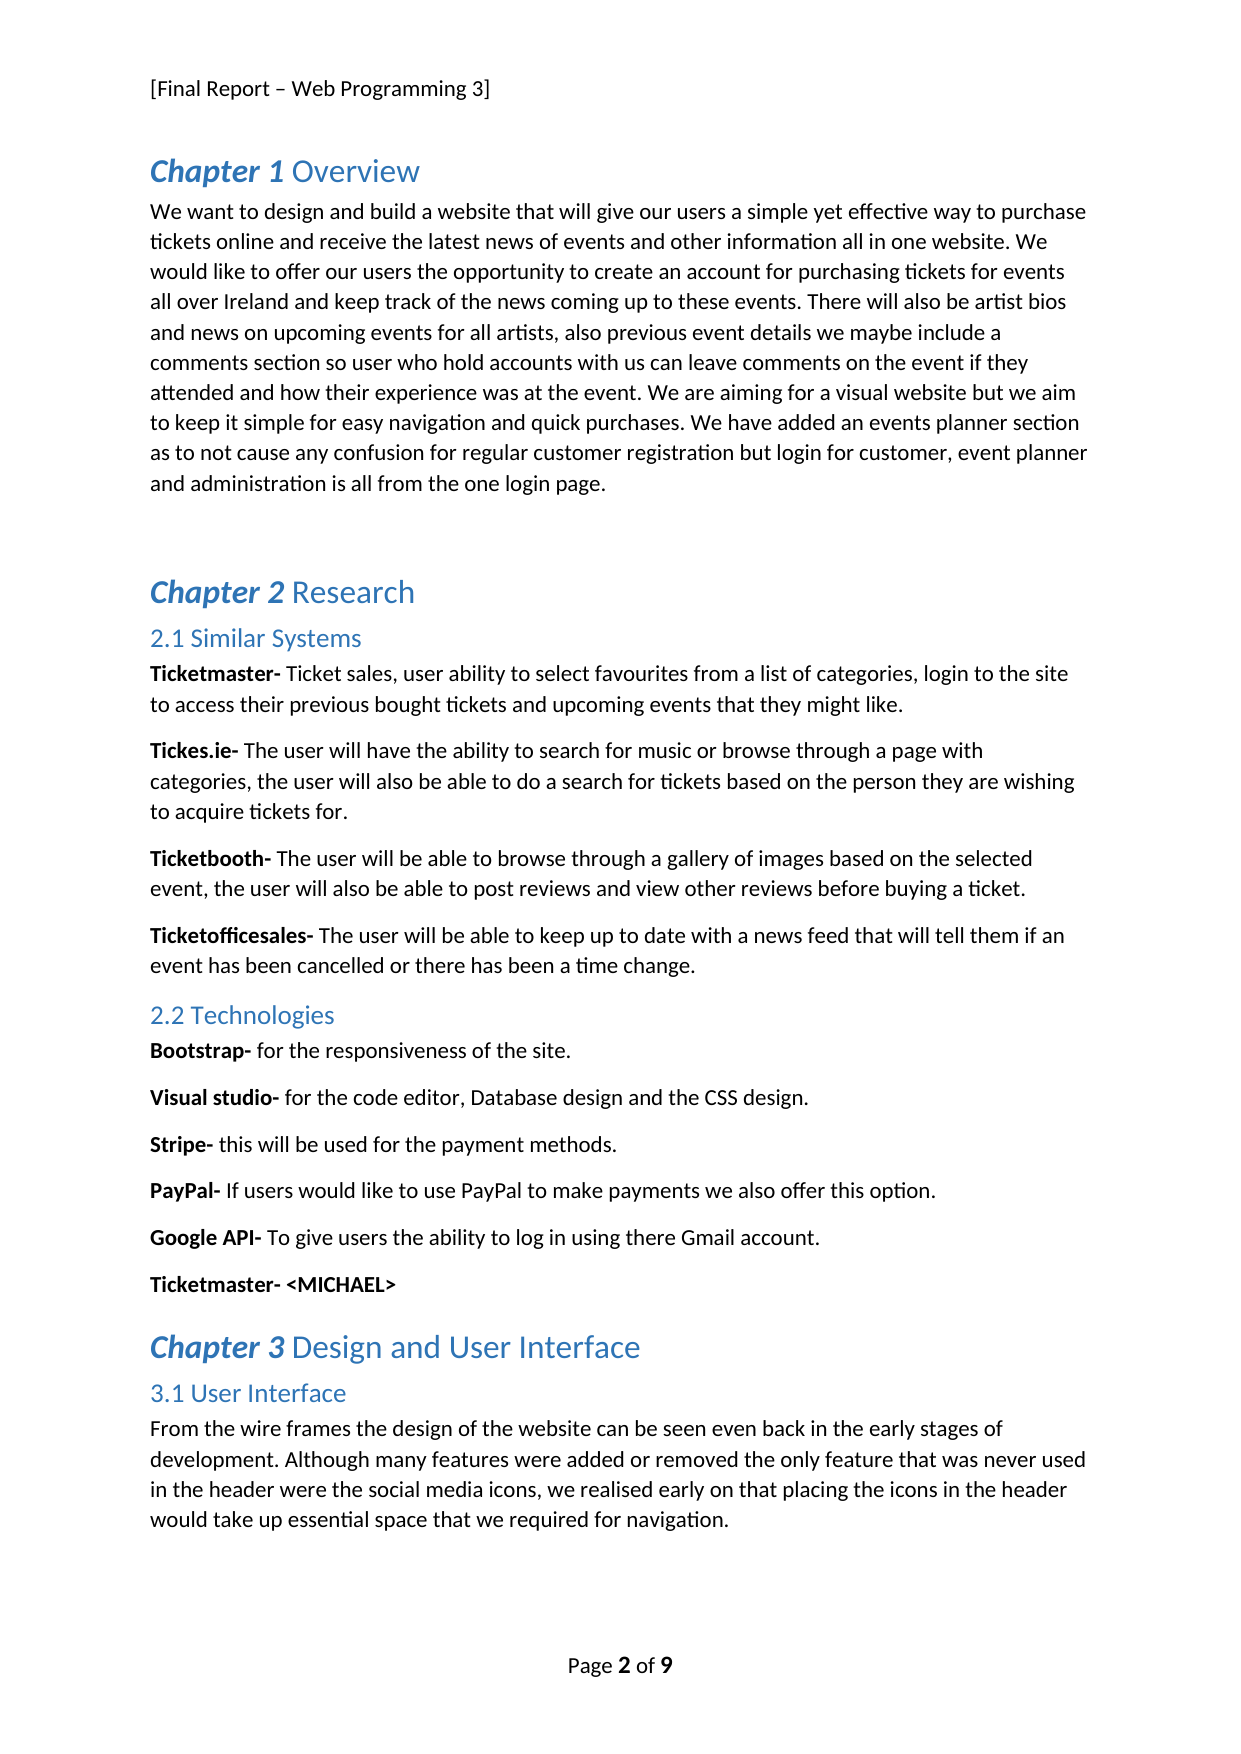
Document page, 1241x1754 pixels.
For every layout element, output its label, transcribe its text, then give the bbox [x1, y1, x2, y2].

text Ticketofficesales- The user will be able to keep up to date with a news feed that will tell them if an event has been cancelled or there has been a time change. [150, 921, 1090, 979]
subtitle Overview [150, 150, 1090, 191]
subtitle Design and User Interface [150, 1326, 1090, 1366]
text Google API- To give users the ability to log in using there Gmail account. [150, 1223, 1090, 1252]
subtitle Research [150, 571, 1090, 611]
subtitle Technologies [150, 998, 1090, 1031]
text Ticketbooth- The user will be able to browse through a gallery of images based on the selected event, the user will also be able to post reviews and view other reviews before buying a ticket. [150, 844, 1090, 902]
text PayPal- If users would like to use PayPal to make payments we also offer this option. [150, 1177, 1090, 1205]
text Stripe- this will be used for the payment methods. [150, 1130, 1090, 1158]
text Ticketmaster- <MICHAEL> [150, 1270, 1090, 1298]
text Visual studio- for the code editor, Database design and the CSS design. [150, 1083, 1090, 1111]
text We want to design and build a website that will give our users a simple yet effective way to purchase tickets online and receive the latest news of events and other information all in one website. We would like to offer our users the opportunity to create an account for purchasing tickets for events all over Ireland and keep track of the news coming up to these events. There will also be artist bios and news on upcoming events for all artists, also previous event details we maybe include a comments section so user who hold accounts with us can leave comments on the event if they attended and how their experience was at the event. We are aiming for a visual website but we aim to keep it simple for easy navigation and quick purchases. We have added an events planner section as to not cause any confusion for regular customer registration but login for customer, event planner and administration is all from the one login page. [150, 197, 1090, 497]
text Tickes.ie- The user will have the ability to search for music or browse through a page with categories, the user will also be able to do a search for tickets based on the person they are wishing to acquire tickets for. [150, 737, 1090, 825]
subtitle Similar Systems [150, 622, 1090, 655]
text Bootstrap- for the responsiveness of the site. [150, 1036, 1090, 1064]
text Ticketmaster- Ticket sales, user ability to select favourites from a list of categories, login to the site to access their previous bought tickets and upcoming events that they might like. [150, 659, 1090, 718]
subtitle User Interface [150, 1377, 1090, 1409]
text From the wire frames the design of the website can be seen even back in the early stages of development. Although many features were added or removed the only feature that was never used in the header were the social media icons, we realised early on that placing the icons in the header would take up essential space that we required for navigation. [150, 1414, 1090, 1533]
